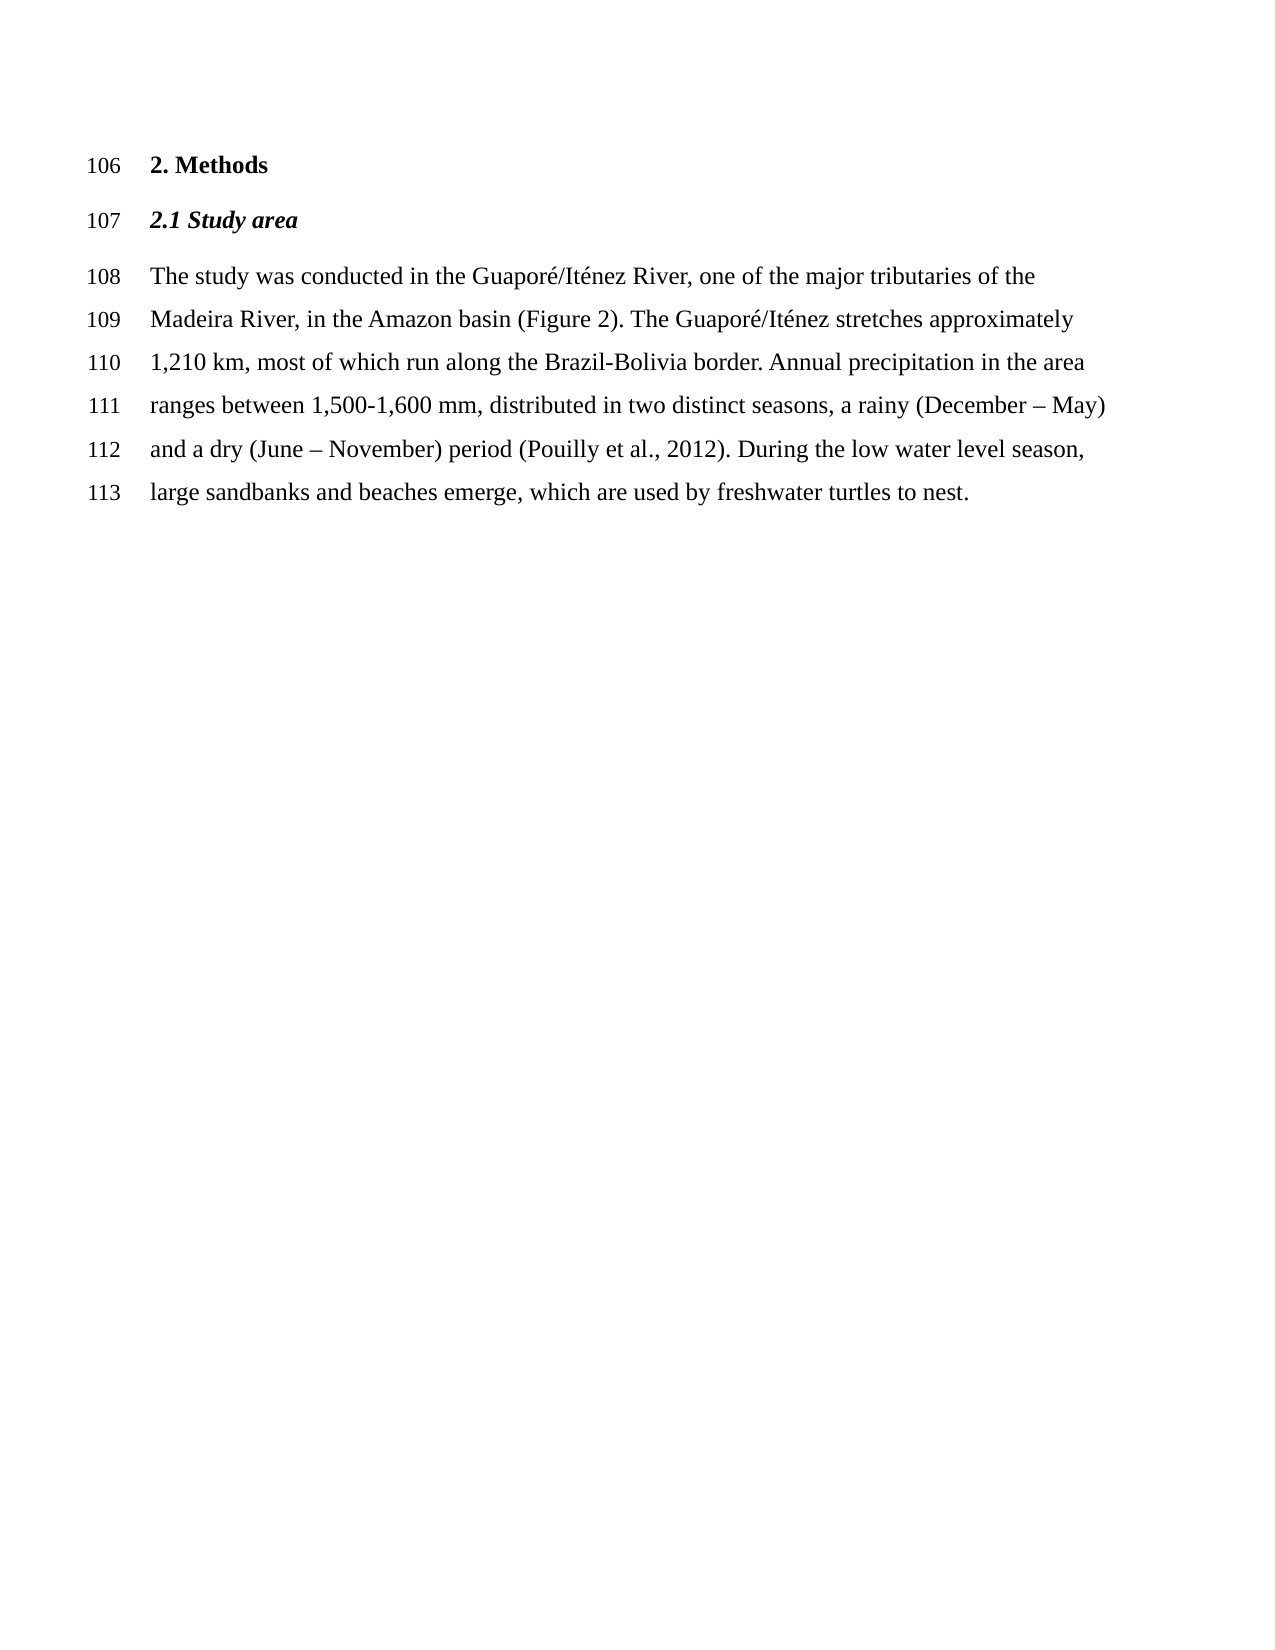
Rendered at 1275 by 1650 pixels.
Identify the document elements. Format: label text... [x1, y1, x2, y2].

text 2.1 Study area [150, 206, 1125, 234]
text 2. Methods [150, 150, 1125, 179]
text The study was conducted in the Guaporé/Iténez River, one of the major tributaries of the Madeira River, in the Amazon basin (Figure 2). The Guaporé/Iténez stretches approximately 1,210 km, most of which run along the Brazil-Bolivia border. Annual precipitation in the area ranges between 1,500-1,600 mm, distributed in two distinct seasons, a rainy (December – May) and a dry (June – November) period . During the low water level season, large sandbanks and beaches emerge, which are used by freshwater turtles to nest. [150, 261, 1125, 506]
